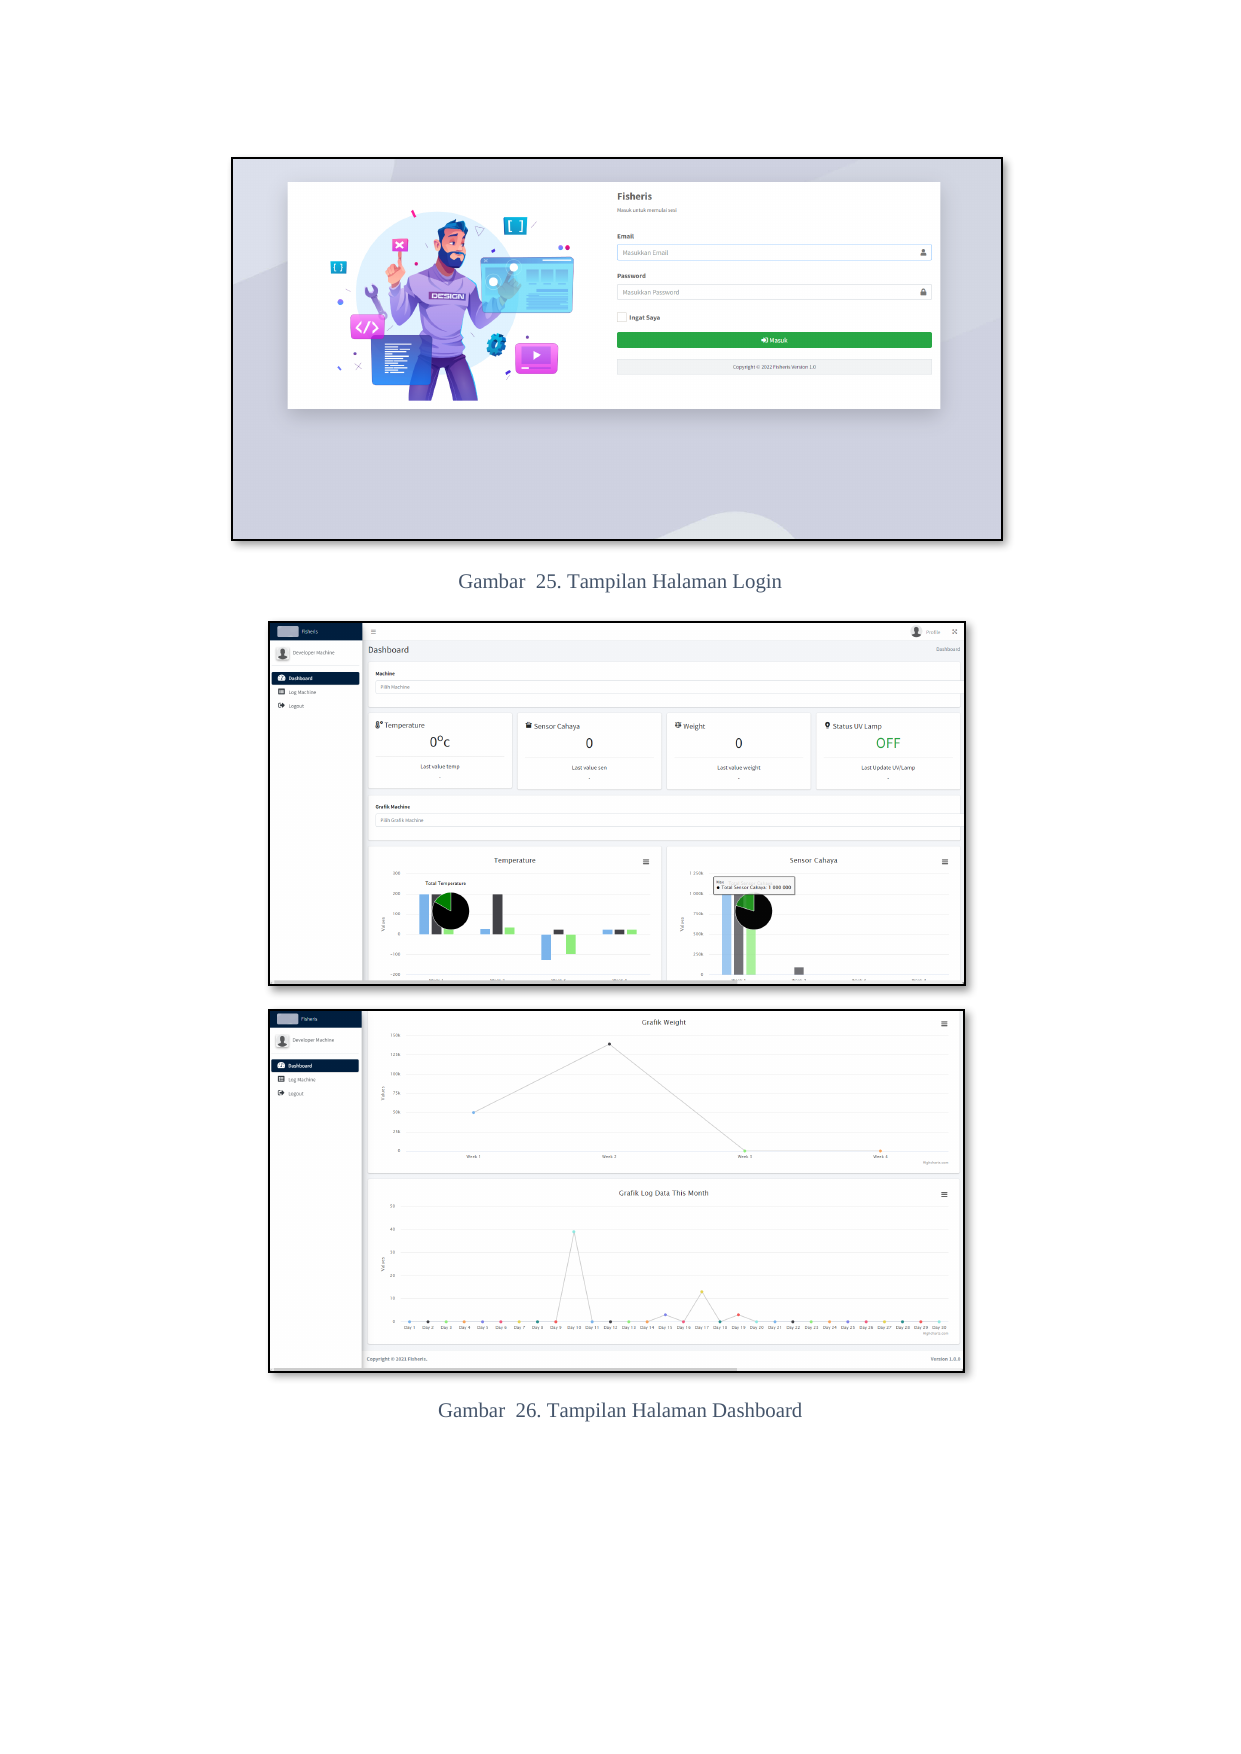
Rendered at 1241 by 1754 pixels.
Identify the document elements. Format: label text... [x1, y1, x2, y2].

picture [270, 1011, 963, 1371]
text Gambar 26. Tampilan Halaman Dashboard [150, 1398, 1090, 1422]
text Gambar 25. Tampilan Halaman Login [150, 569, 1090, 593]
picture [270, 623, 964, 984]
picture [233, 159, 1001, 539]
